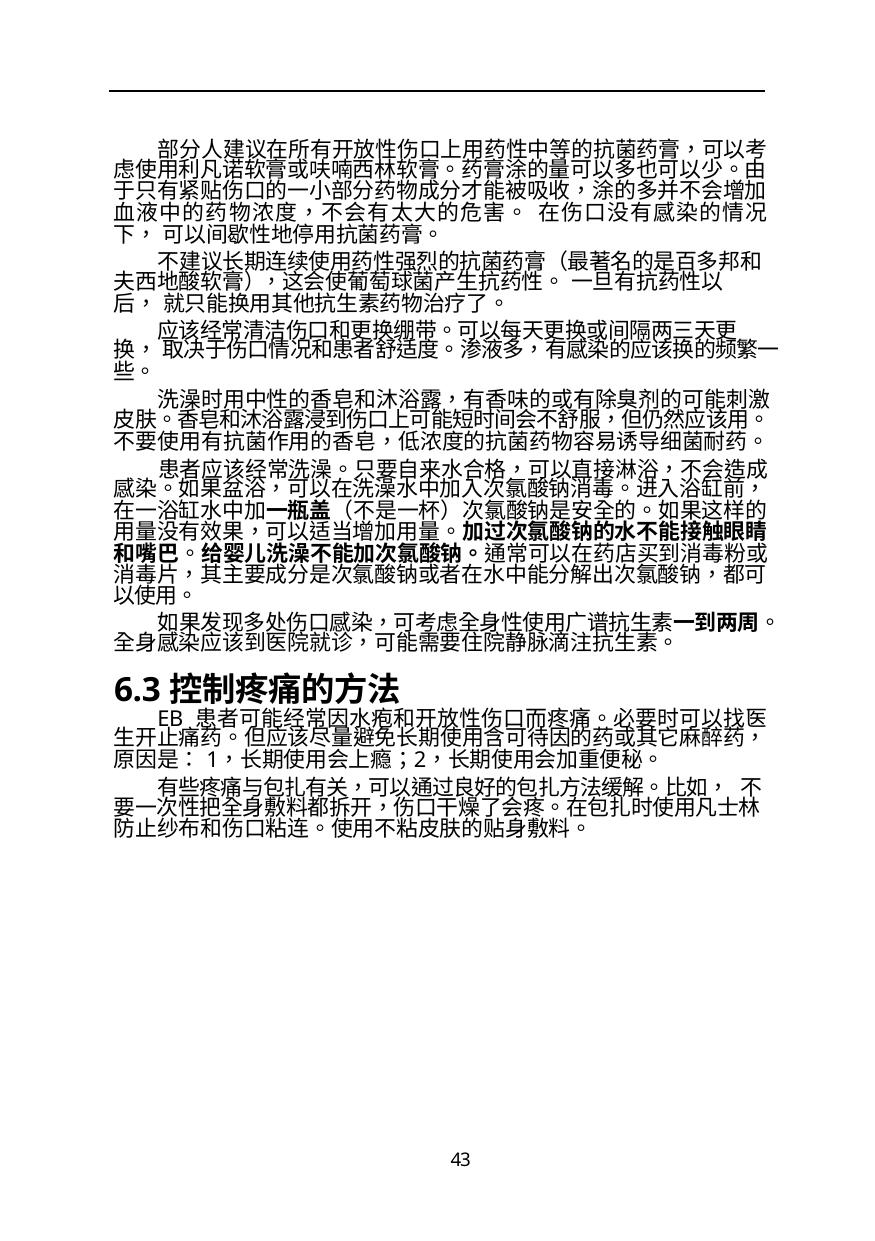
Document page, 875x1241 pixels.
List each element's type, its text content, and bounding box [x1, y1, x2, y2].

text 患者应该经常洗澡。只要自来水合格，可以直接淋浴，不会造成 感染。如果盆浴，可以在洗澡水中加入次氯酸钠消毒。进入浴缸前， 在一浴缸水中加一瓶盖（不是一杯）次氯酸钠是安全的。如果这样的 用量没有效果，可以适当增加用量。加过次氯酸钠的水不能接触眼睛 和嘴巴。给婴儿洗澡不能加次氯酸钠。通常可以在药店买到消毒粉或 消毒片，其主要成分是次氯酸钠或者在水中能分解出次氯酸钠，都可 以使用。 [113, 460, 768, 610]
text 6.3 控制疼痛的方法 [114, 673, 781, 709]
text EB 患者可能经常因水疱和开放性伤口而疼痛。必要时可以找医 生开止痛药。但应该尽量避免长期使用含可待因的药或其它麻醉药， 原因是： 1，长期使用会上瘾；2，长期使用会加重便秘。 [113, 709, 768, 773]
text 不建议长期连续使用药性强烈的抗菌药膏（最著名的是百多邦和 夫西地酸软膏），这会使葡萄球菌产生抗药性。 一旦有抗药性以后， 就只能换用其他抗生素药物治疗了。 [113, 252, 763, 317]
text 洗澡时用中性的香皂和沐浴露，有香味的或有除臭剂的可能刺激 皮肤。香皂和沐浴露浸到伤口上可能短时间会不舒服，但仍然应该用。 不要使用有抗菌作用的香皂，低浓度的抗菌药物容易诱导细菌耐药。 [114, 390, 770, 456]
text 应该经常清洁伤口和更换绷带。可以每天更换或间隔两三天更换， 取决于伤口情况和患者舒适度。渗液多，有感染的应该换的频繁一些。 [113, 321, 779, 386]
text 如果发现多处伤口感染，可考虑全身性使用广谱抗生素一到两周。 全身感染应该到医院就诊，可能需要住院静脉滴注抗生素。 [113, 613, 781, 657]
text 有些疼痛与包扎有关，可以通过良好的包扎方法缓解。比如， 不 要一次性把全身敷料都拆开，伤口干燥了会疼。在包扎时使用凡士林 防止纱布和伤口粘连。使用不粘皮肤的贴身敷料。 [113, 778, 762, 843]
text 部分人建议在所有开放性伤口上用药性中等的抗菌药膏，可以考 虑使用利凡诺软膏或呋喃西林软膏。药膏涂的量可以多也可以少。由 于只有紧贴伤口的一小部分药物成分才能被吸收，涂的多并不会增加 血液中的药物浓度，不会有太大的危害。 在伤口没有感染的情况下， 可以间歇性地停用抗菌药膏。 [113, 140, 768, 249]
